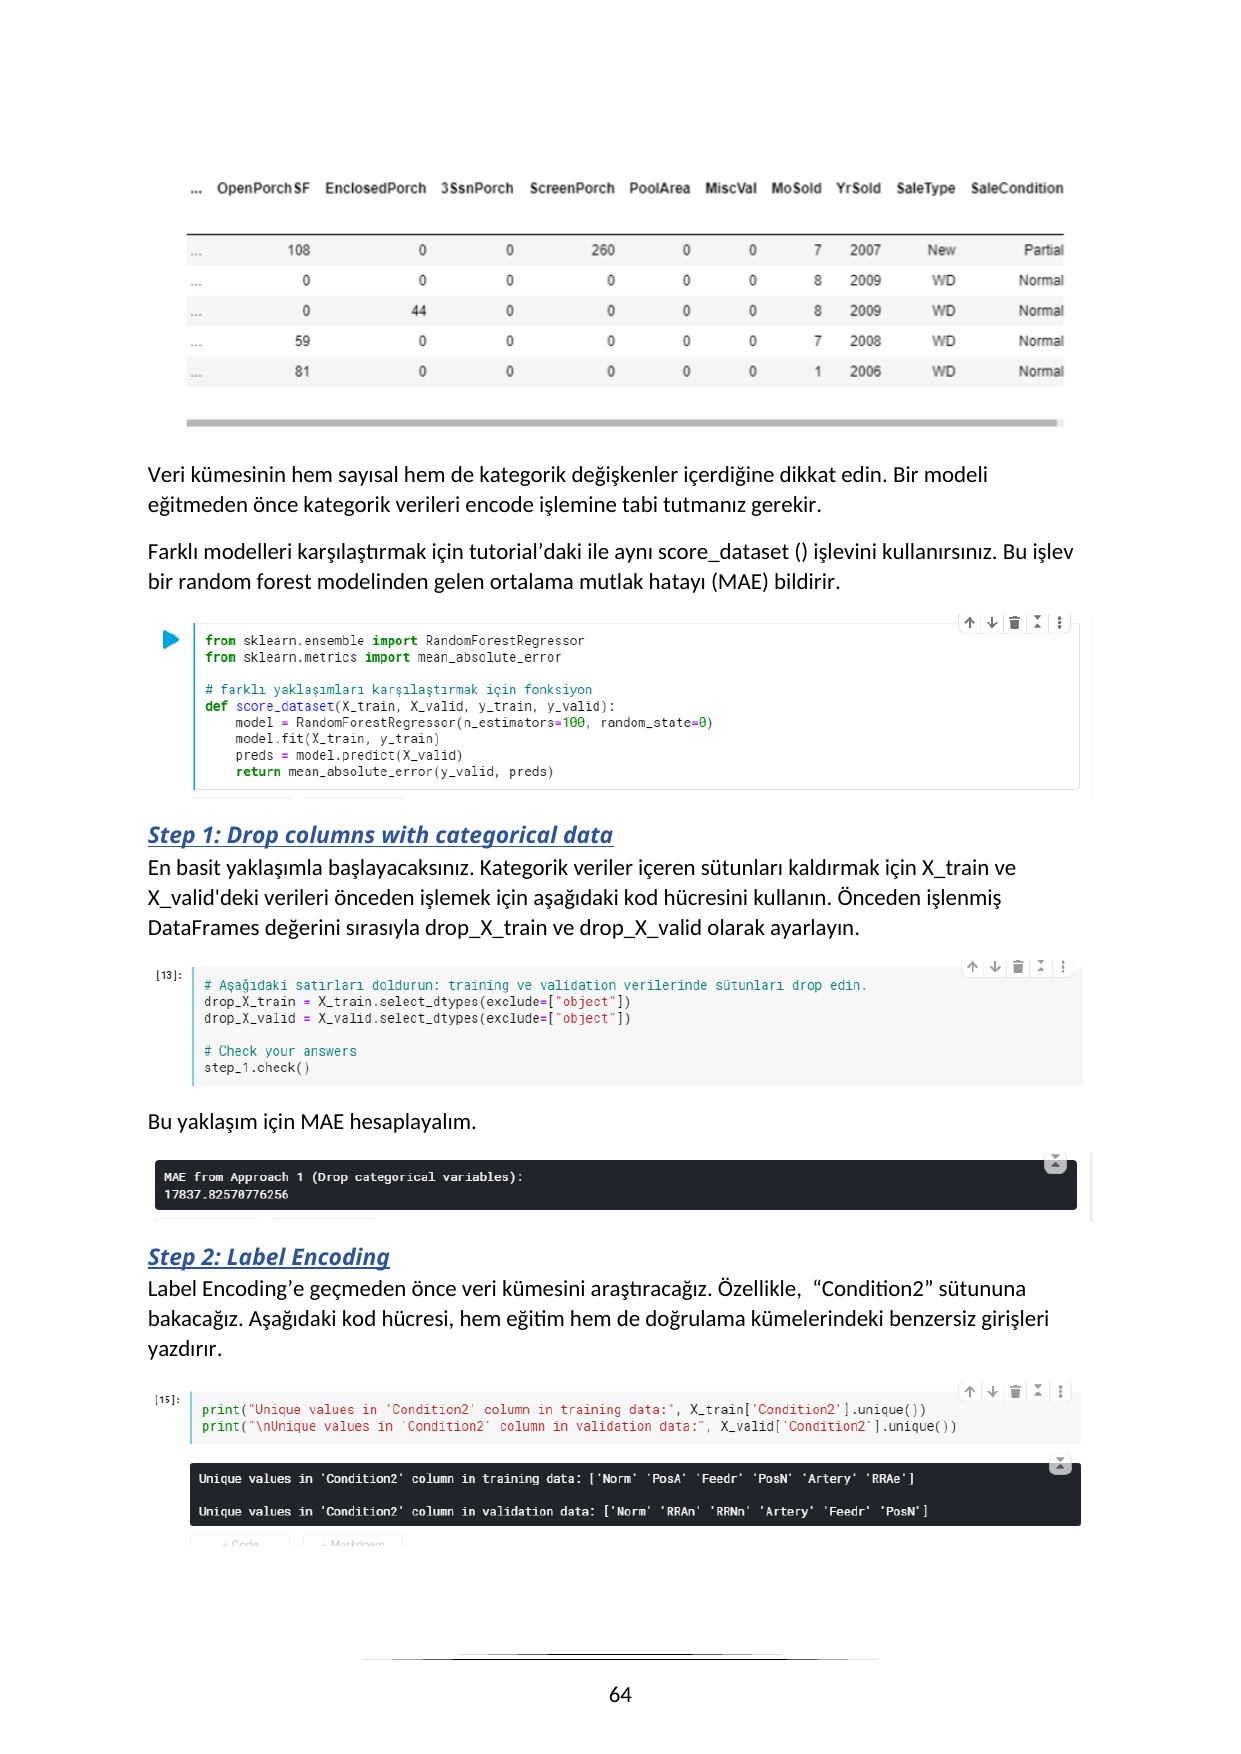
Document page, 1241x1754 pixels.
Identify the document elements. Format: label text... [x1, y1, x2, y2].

picture [147, 1153, 1093, 1222]
picture [147, 147, 1093, 442]
subtitle Step 2: Label Encoding [148, 1240, 1093, 1272]
picture [147, 614, 1093, 801]
text Veri kümesinin hem sayısal hem de kategorik değişkenler içerdiğine dikkat edin. Bir modeli eğitmeden önce kategorik verileri encode işlemine tabi tutmanız gerekir. [148, 460, 1093, 518]
text Bu yaklaşım için MAE hesaplayalım. [148, 1107, 1093, 1135]
text En basit yaklaşımla başlayacaksınız. Kategorik veriler içeren sütunları kaldırmak için X_train ve X_valid'deki verileri önceden işlemek için aşağıdaki kod hücresini kullanın. Önceden işlenmiş DataFrames değerini sırasıyla drop_X_train ve drop_X_valid olarak ayarlayın. [148, 853, 1093, 941]
text Farklı modelleri karşılaştırmak için tutorial’daki ile aynı score_dataset () işlevini kullanırsınız. Bu işlev bir random forest modelinden gelen ortalama mutlak hatayı (MAE) bildirir. [148, 537, 1093, 596]
text Label Encoding’e geçmeden önce veri kümesini araştıracağız. Özellikle, “Condition2” sütununa bakacağız. Aşağıdaki kod hücresi, hem eğitim hem de doğrulama kümelerindeki benzersiz girişleri yazdırır. [148, 1274, 1093, 1363]
picture [147, 1381, 1093, 1546]
subtitle Step 1: Drop columns with categorical data [148, 819, 1093, 850]
picture [147, 960, 1093, 1089]
